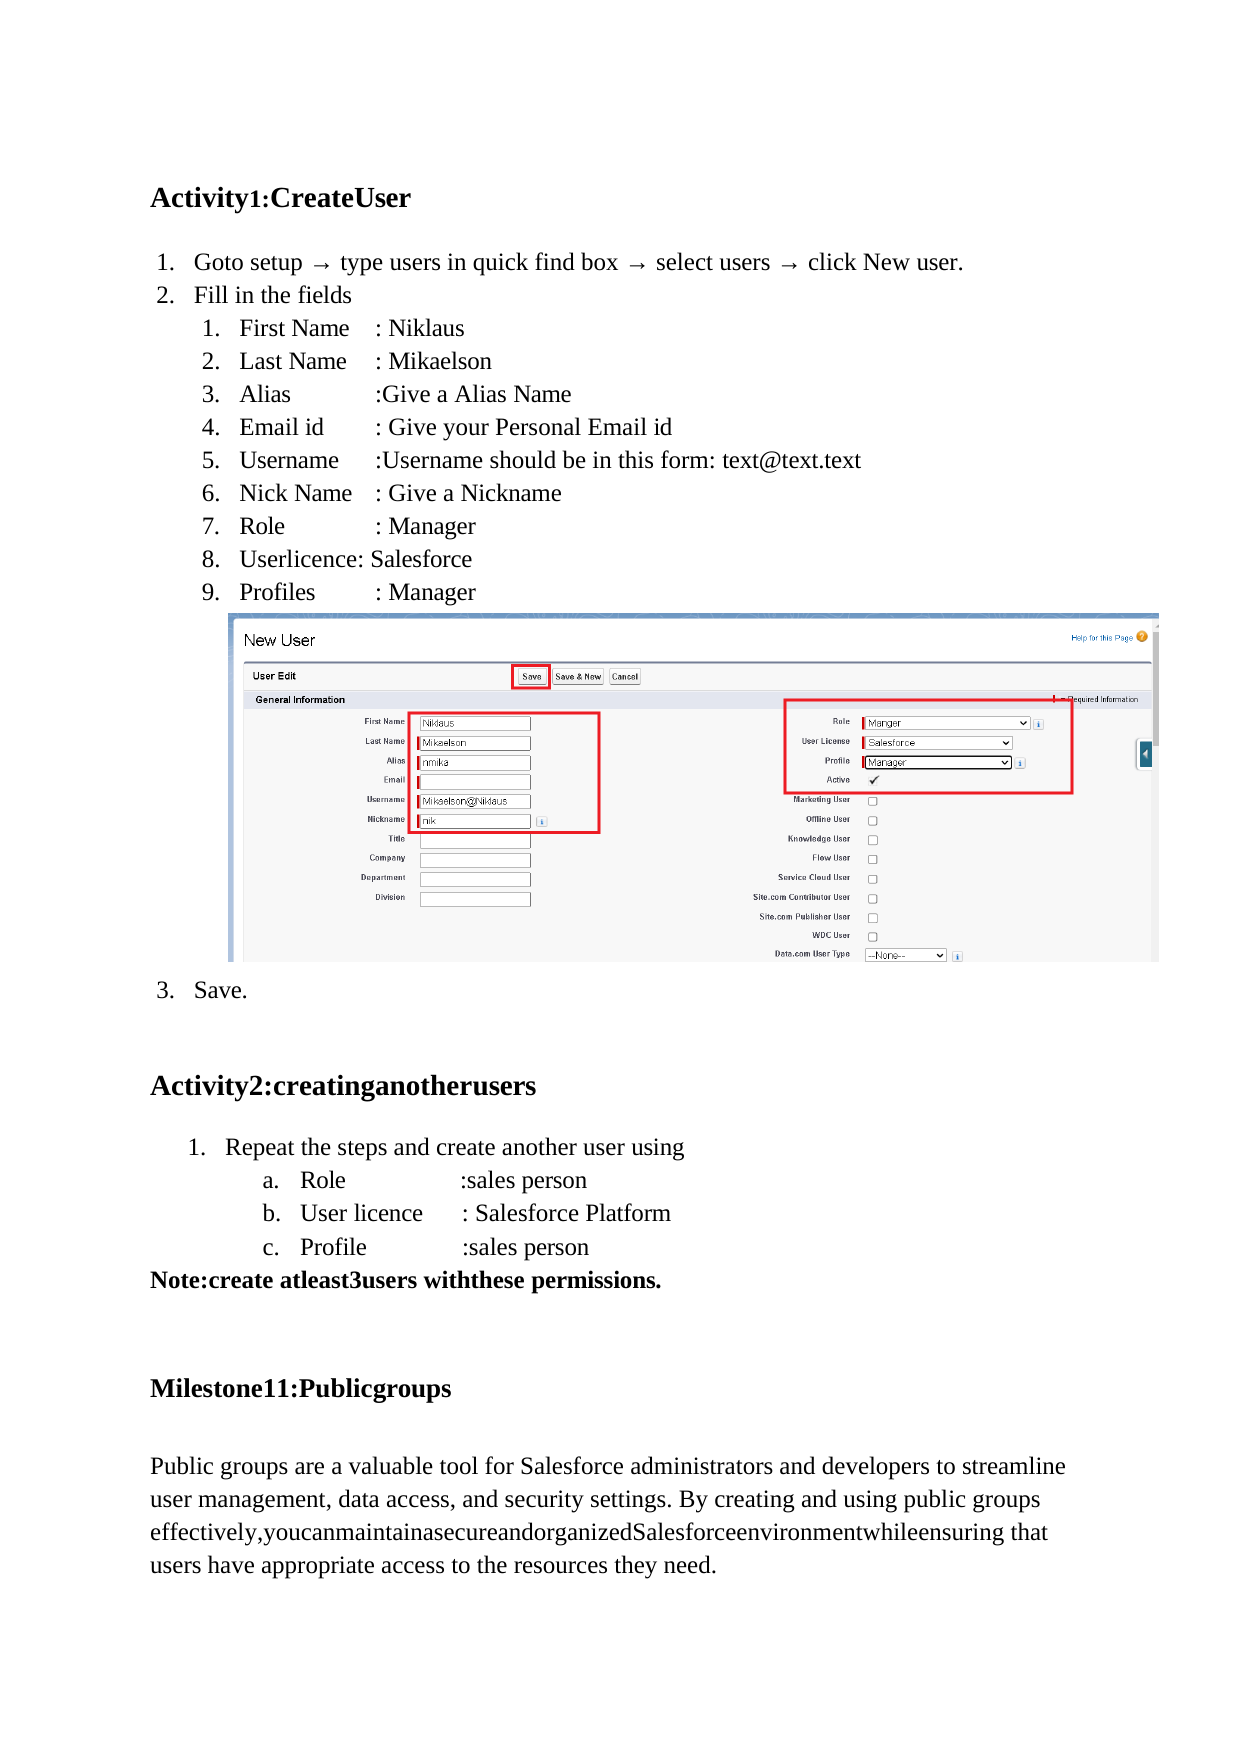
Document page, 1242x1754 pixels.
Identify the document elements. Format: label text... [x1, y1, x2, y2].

list Role :sales person [262, 1165, 1179, 1194]
list First Name : Niklaus [202, 313, 1179, 342]
list Fill in the fields [156, 280, 1179, 309]
picture [228, 613, 1159, 624]
list Save. [156, 624, 1179, 1004]
list User licence : Salesforce Platform [262, 1198, 1179, 1227]
text Public groups are a valuable tool for Salesforce administrators and developers to streamline user management, data access, and security settings. By creating and using public groups effectively,youcanmaintainasecureandorganizedSalesforceenvironmentwhileensuring that users have appropriate access to the resources they need. [150, 1451, 1099, 1579]
subtitle Milestone11:Publicgroups [150, 1372, 1179, 1403]
list Username :Username should be in this form: text@text.text [202, 445, 1179, 474]
text Note:create atleast3users withthese permissions. [150, 1265, 1179, 1293]
list Repeat the steps and create another user using [187, 1132, 1179, 1161]
list Last Name : Mikaelson [202, 346, 1179, 375]
subtitle Activity1:CreateUser [150, 180, 1179, 214]
list Profile :sales person [262, 1232, 1179, 1260]
list Email id : Give your Personal Email id [202, 412, 1179, 441]
list Alias :Give a Alias Name [202, 379, 1179, 408]
list Goto setup → type users in quick find box → select users → click New user. [156, 247, 1179, 276]
list Nick Name : Give a Nickname [202, 478, 1179, 507]
subtitle Activity2:creatinganotherusers [150, 1068, 1179, 1102]
list Userlicence: Salesforce [202, 544, 1179, 573]
list Role : Manager [202, 511, 1179, 540]
list Profiles : Manager [202, 577, 1179, 606]
